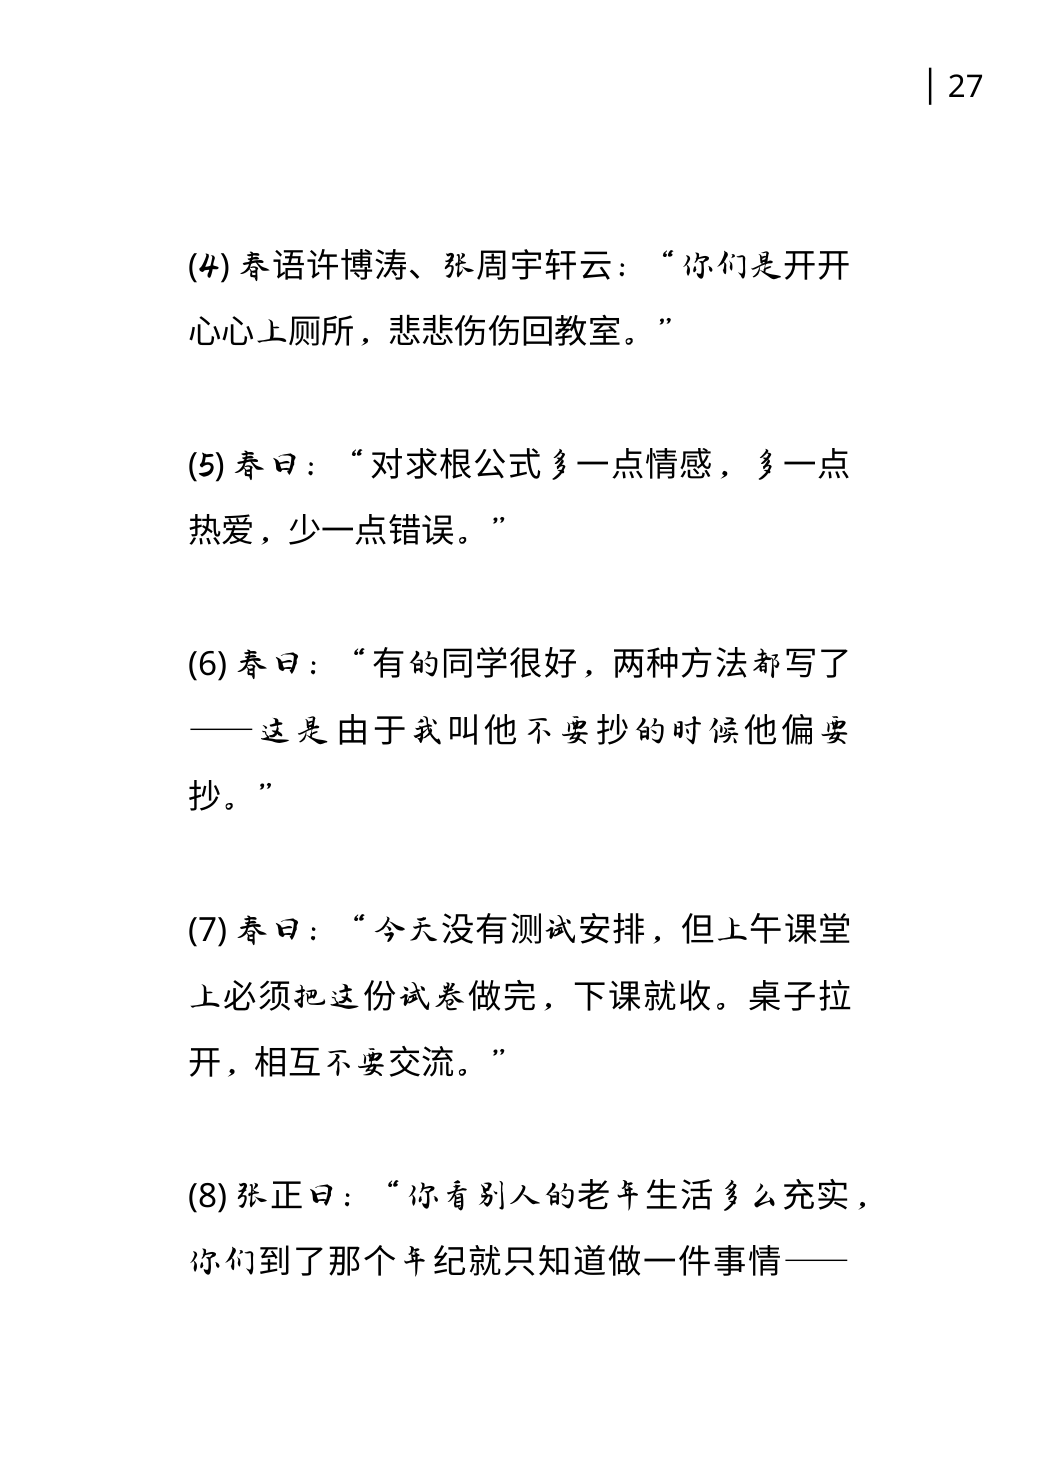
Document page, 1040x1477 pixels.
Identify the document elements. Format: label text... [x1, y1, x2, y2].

list 春曰：“有的同学很好，两种方法都写了——这是由于我叫他不要抄的时候他偏要抄。” [188, 632, 852, 831]
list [188, 1163, 852, 1296]
list 春曰：“对求根公式多一点情感，多一点热爱，少一点错误。” [188, 432, 852, 565]
list 春曰：“今天没有测试安排，但上午课堂上必须把这份试卷做完，下课就收。桌子拉开，相互不要交流。” [188, 897, 852, 1097]
list 春语许博涛、张周宇轩云：“你们是开开心心上厕所，悲悲伤伤回教室。” [188, 233, 852, 366]
